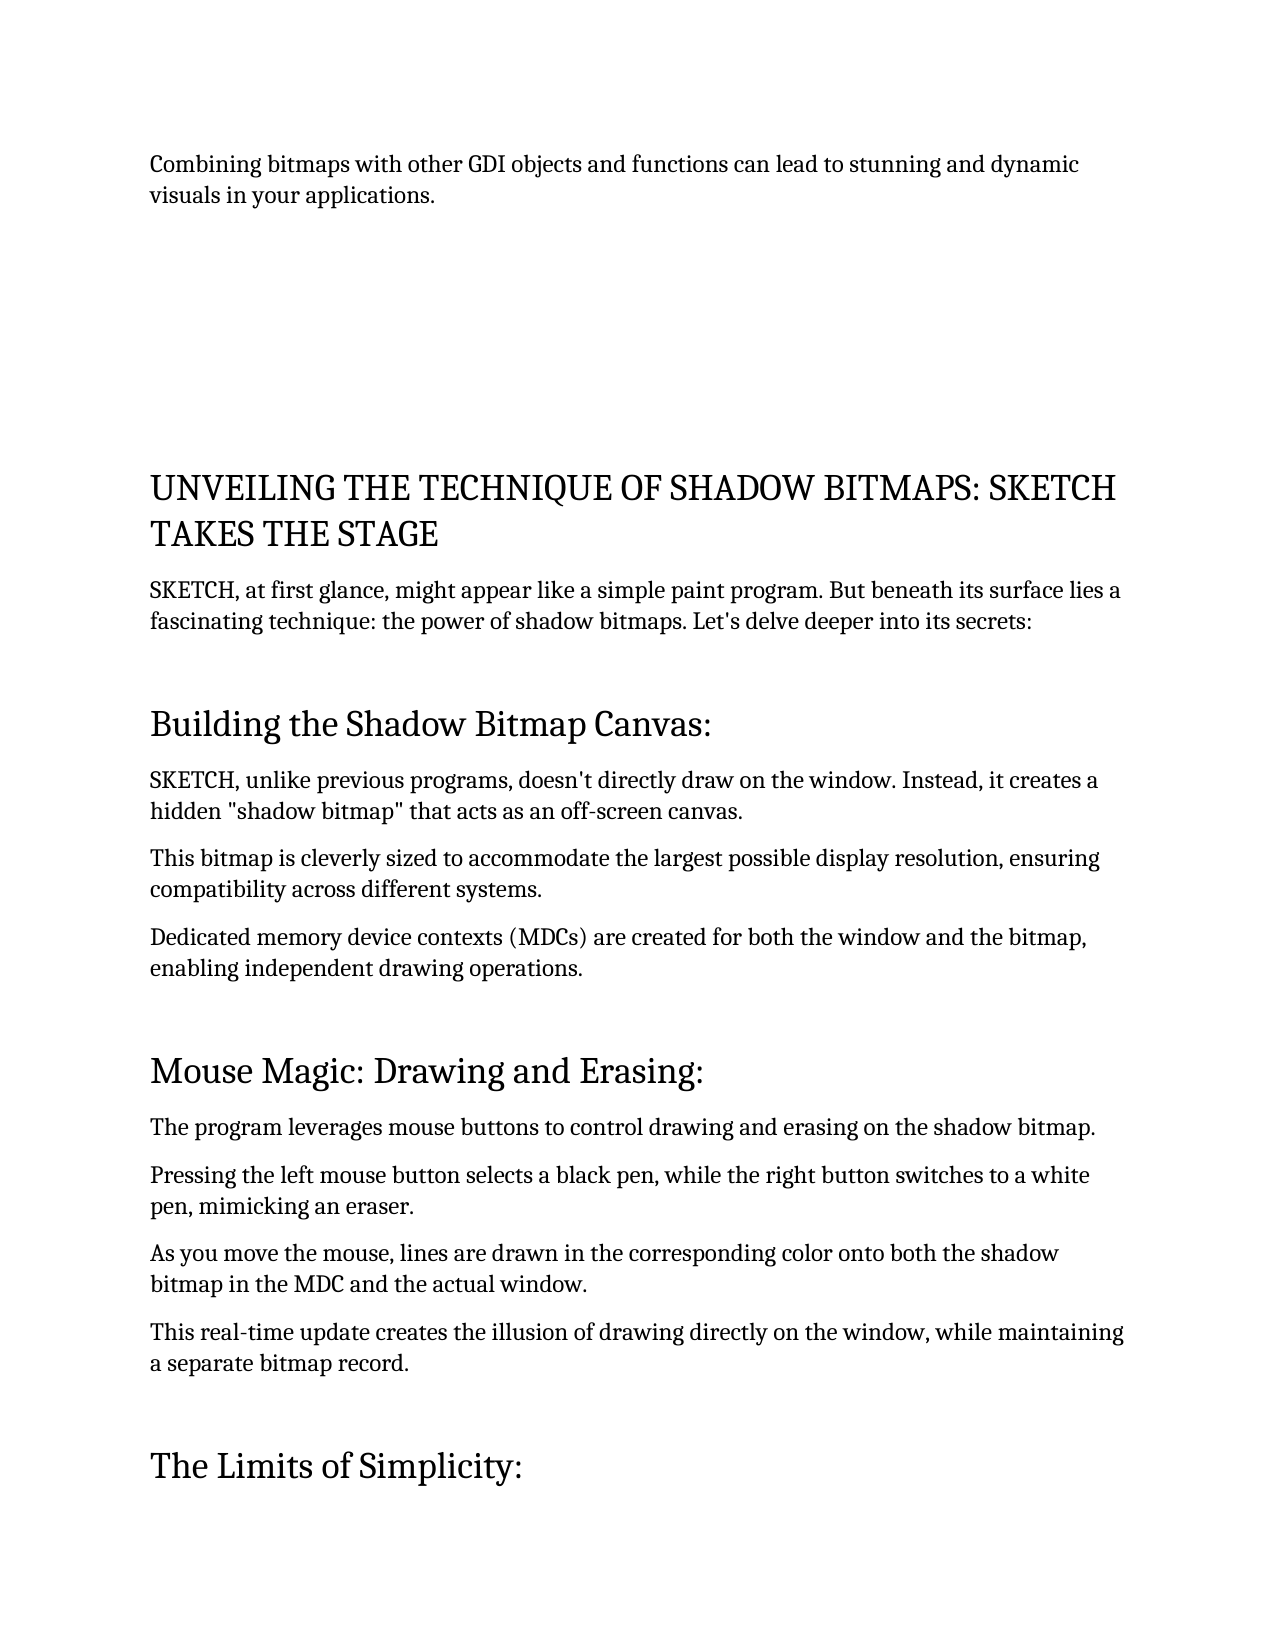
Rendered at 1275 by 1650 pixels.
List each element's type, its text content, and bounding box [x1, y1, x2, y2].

text This bitmap is cleverly sized to accommodate the largest possible display resolution, ensuring compatibility across different systems. [150, 844, 1125, 904]
text UNVEILING THE TECHNIQUE OF SHADOW BITMAPS: SKETCH TAKES THE STAGE [150, 466, 1125, 556]
text As you move the mouse, lines are drawn in the corresponding color onto both the shadow bitmap in the MDC and the actual window. [150, 1239, 1125, 1299]
text Combining bitmaps with other GDI objects and functions can lead to stunning and dynamic visuals in your applications. [150, 150, 1125, 210]
text This real-time update creates the illusion of drawing directly on the window, while maintaining a separate bitmap record. [150, 1318, 1125, 1378]
text SKETCH, at first glance, might appear like a simple paint program. But beneath its surface lies a fascinating technique: the power of shadow bitmaps. Let's delve deeper into its secrets: [150, 576, 1125, 636]
text Pressing the left mouse button selects a black pen, while the right button switches to a white pen, mimicking an eraser. [150, 1161, 1125, 1220]
text The program leverages mouse buttons to control drawing and erasing on the shadow bitmap. [150, 1113, 1125, 1142]
text The Limits of Simplicity: [150, 1444, 1125, 1488]
text Dedicated memory device contexts (MDCs) are created for both the window and the bitmap, enabling independent drawing operations. [150, 923, 1125, 983]
text Building the Shadow Bitmap Canvas: [150, 702, 1125, 746]
text Mouse Magic: Drawing and Erasing: [150, 1049, 1125, 1093]
text SKETCH, unlike previous programs, doesn't directly draw on the window. Instead, it creates a hidden "shadow bitmap" that acts as an off-screen canvas. [150, 766, 1125, 825]
